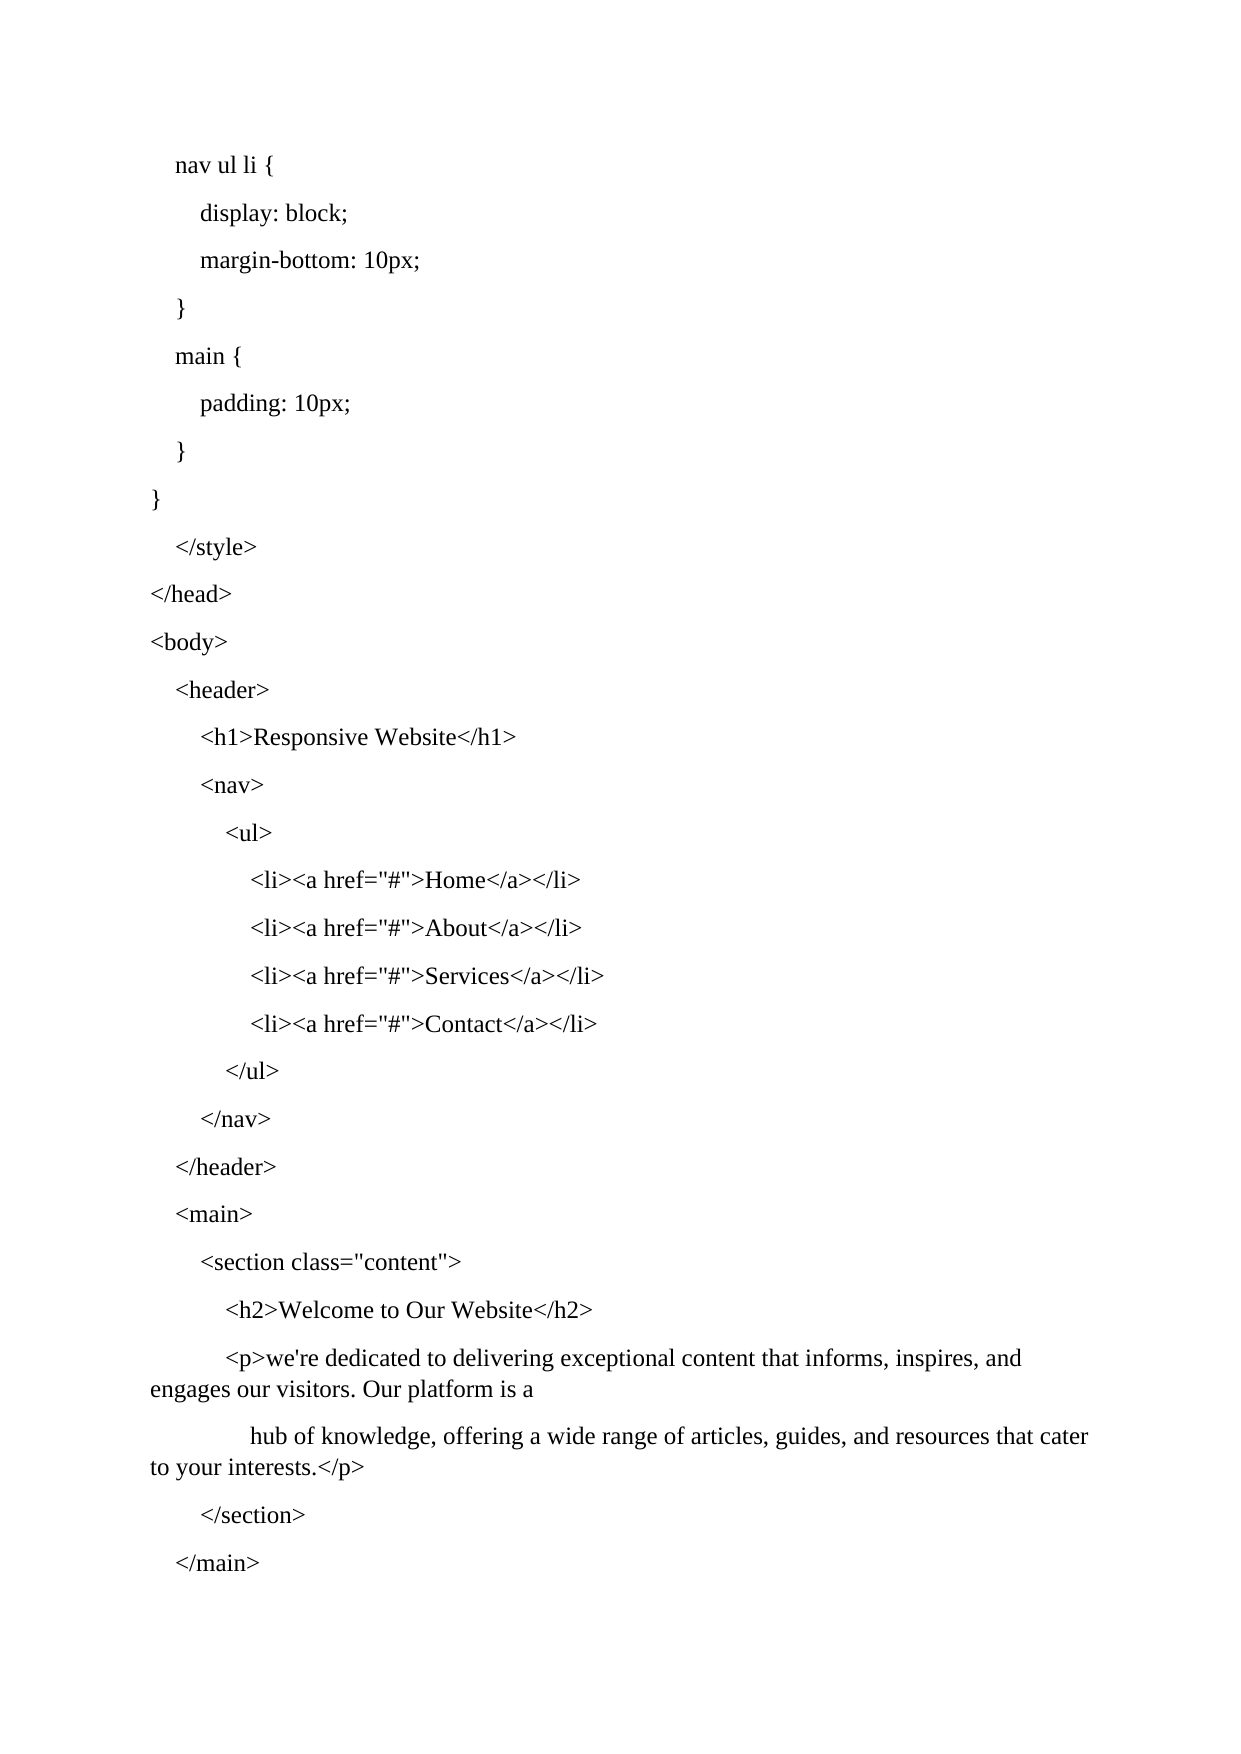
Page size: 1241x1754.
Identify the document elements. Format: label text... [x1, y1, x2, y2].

text } [150, 436, 1090, 465]
text nav ul li { [150, 150, 1090, 179]
text main { [150, 341, 1090, 369]
text </ul> [150, 1056, 1090, 1085]
text margin-bottom: 10px; [150, 245, 1090, 274]
text <nav> [150, 770, 1090, 799]
text <body> [150, 627, 1090, 656]
text </style> [150, 532, 1090, 560]
text } [150, 293, 1090, 322]
text } [150, 484, 1090, 513]
text <header> [150, 675, 1090, 703]
text <main> [150, 1199, 1090, 1228]
text hub of knowledge, offering a wide range of articles, guides, and resources that cater to your interests.</p> [150, 1421, 1090, 1481]
text <p>we're dedicated to delivering exceptional content that informs, inspires, and engages our visitors. Our platform is a [150, 1343, 1090, 1402]
text </main> [150, 1548, 1090, 1577]
text </header> [150, 1152, 1090, 1181]
text padding: 10px; [150, 388, 1090, 417]
text <h1>Responsive Website</h1> [150, 722, 1090, 751]
text </nav> [150, 1104, 1090, 1133]
text <h2>Welcome to Our Website</h2> [150, 1295, 1090, 1324]
text display: block; [150, 198, 1090, 226]
text <li><a href="#">Home</a></li> [150, 866, 1090, 894]
text <li><a href="#">Services</a></li> [150, 961, 1090, 990]
text <li><a href="#">Contact</a></li> [150, 1009, 1090, 1037]
text <section class="content"> [150, 1247, 1090, 1276]
text <ul> [150, 818, 1090, 847]
text <li><a href="#">About</a></li> [150, 913, 1090, 942]
text </section> [150, 1500, 1090, 1529]
text </head> [150, 579, 1090, 608]
